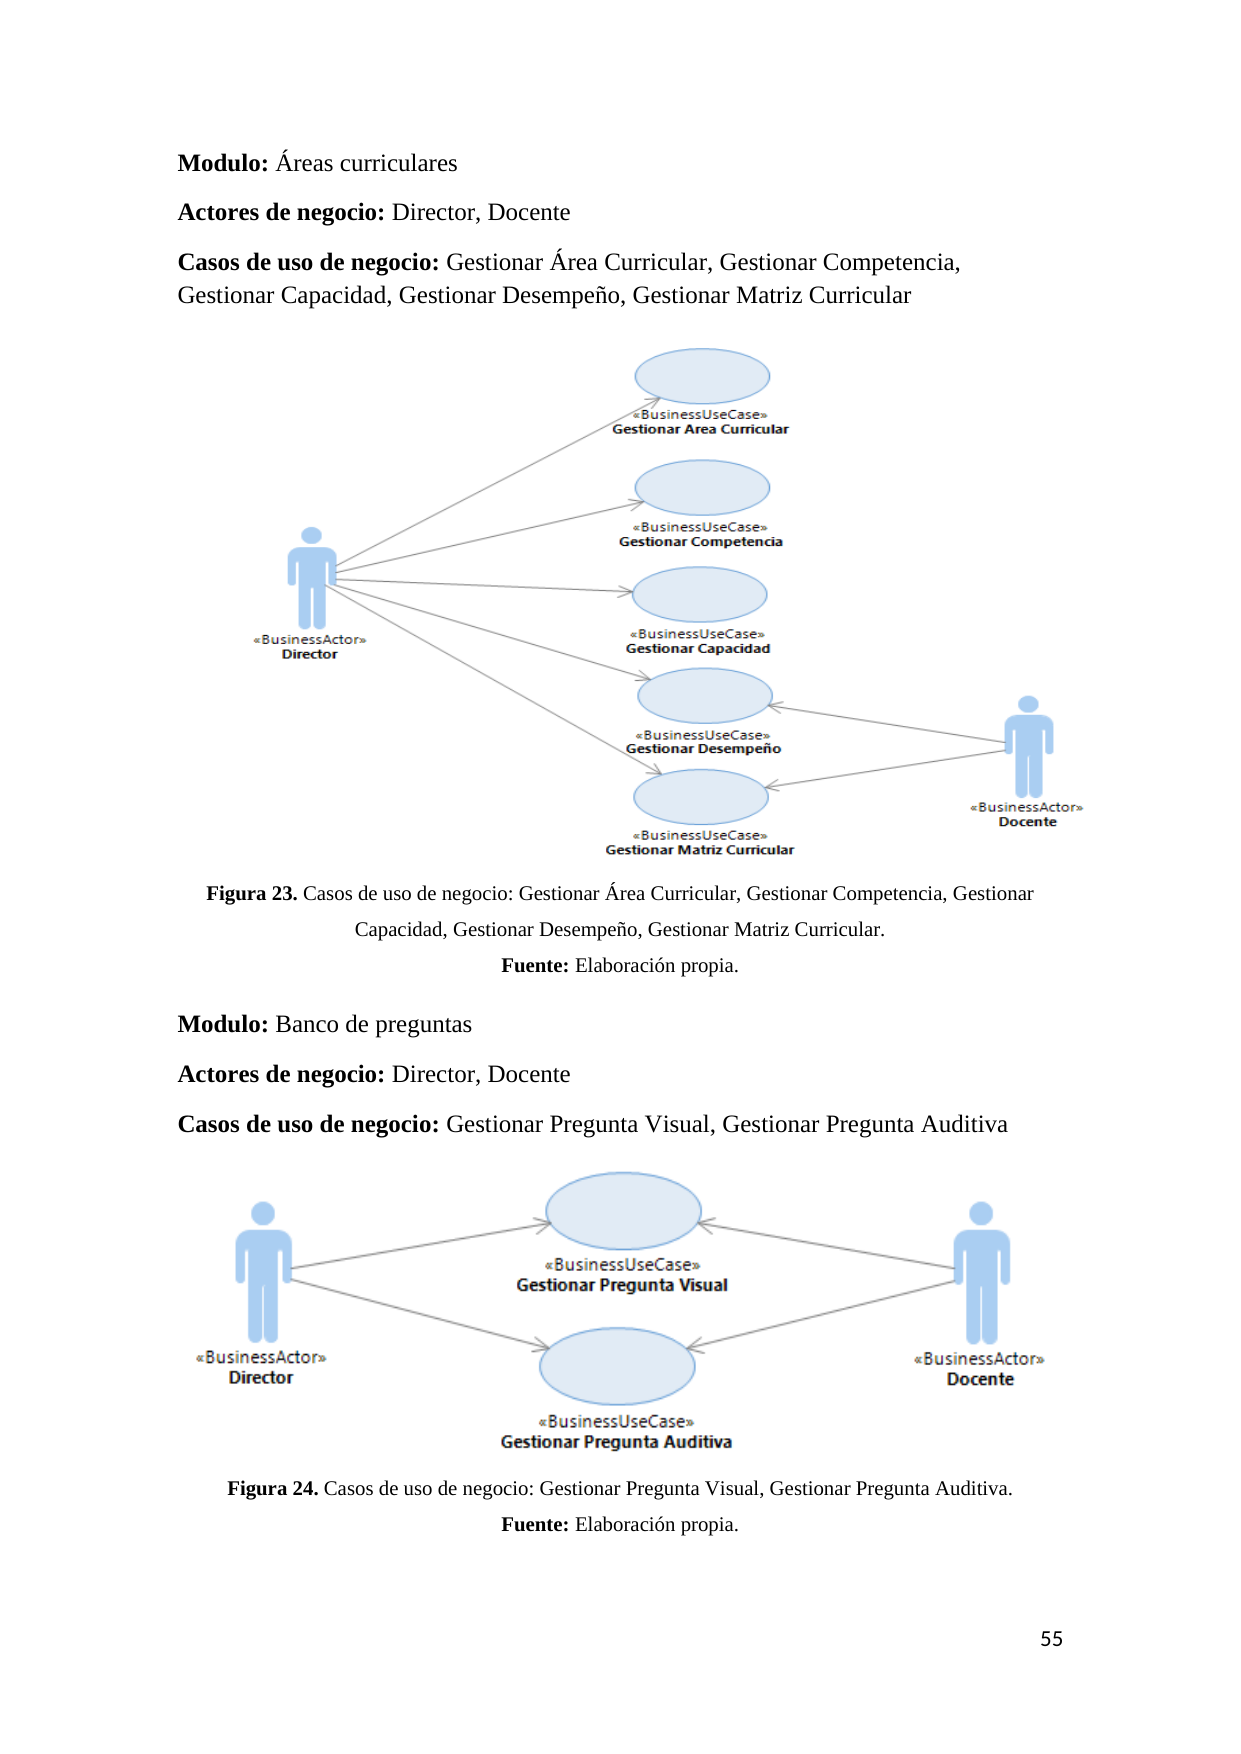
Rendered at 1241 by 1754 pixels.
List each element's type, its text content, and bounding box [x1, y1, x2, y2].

text Modulo: Áreas curriculares [177, 148, 1063, 176]
text Figura 23. Casos de uso de negocio: Gestionar Área Curricular, Gestionar Competencia, Gestionar Capacidad, Gestionar Desempeño, Gestionar Matriz Curricular. [177, 881, 1063, 941]
picture [251, 329, 1101, 860]
text Casos de uso de negocio: Gestionar Área Curricular, Gestionar Competencia, Gestionar Capacidad, Gestionar Desempeño, Gestionar Matriz Curricular [177, 247, 1063, 309]
text Modulo: Banco de preguntas [177, 1009, 1063, 1038]
text Casos de uso de negocio: Gestionar Pregunta Visual, Gestionar Pregunta Auditiva [177, 1109, 1063, 1138]
text Fuente: Elaboración propia. [177, 1512, 1063, 1536]
text Fuente: Elaboración propia. [177, 953, 1063, 977]
text Figura 24. Casos de uso de negocio: Gestionar Pregunta Visual, Gestionar Pregunta Auditiva. [177, 1476, 1063, 1500]
picture [178, 1158, 1062, 1456]
text Actores de negocio: Director, Docente [177, 1059, 1063, 1088]
text Actores de negocio: Director, Docente [177, 197, 1063, 226]
